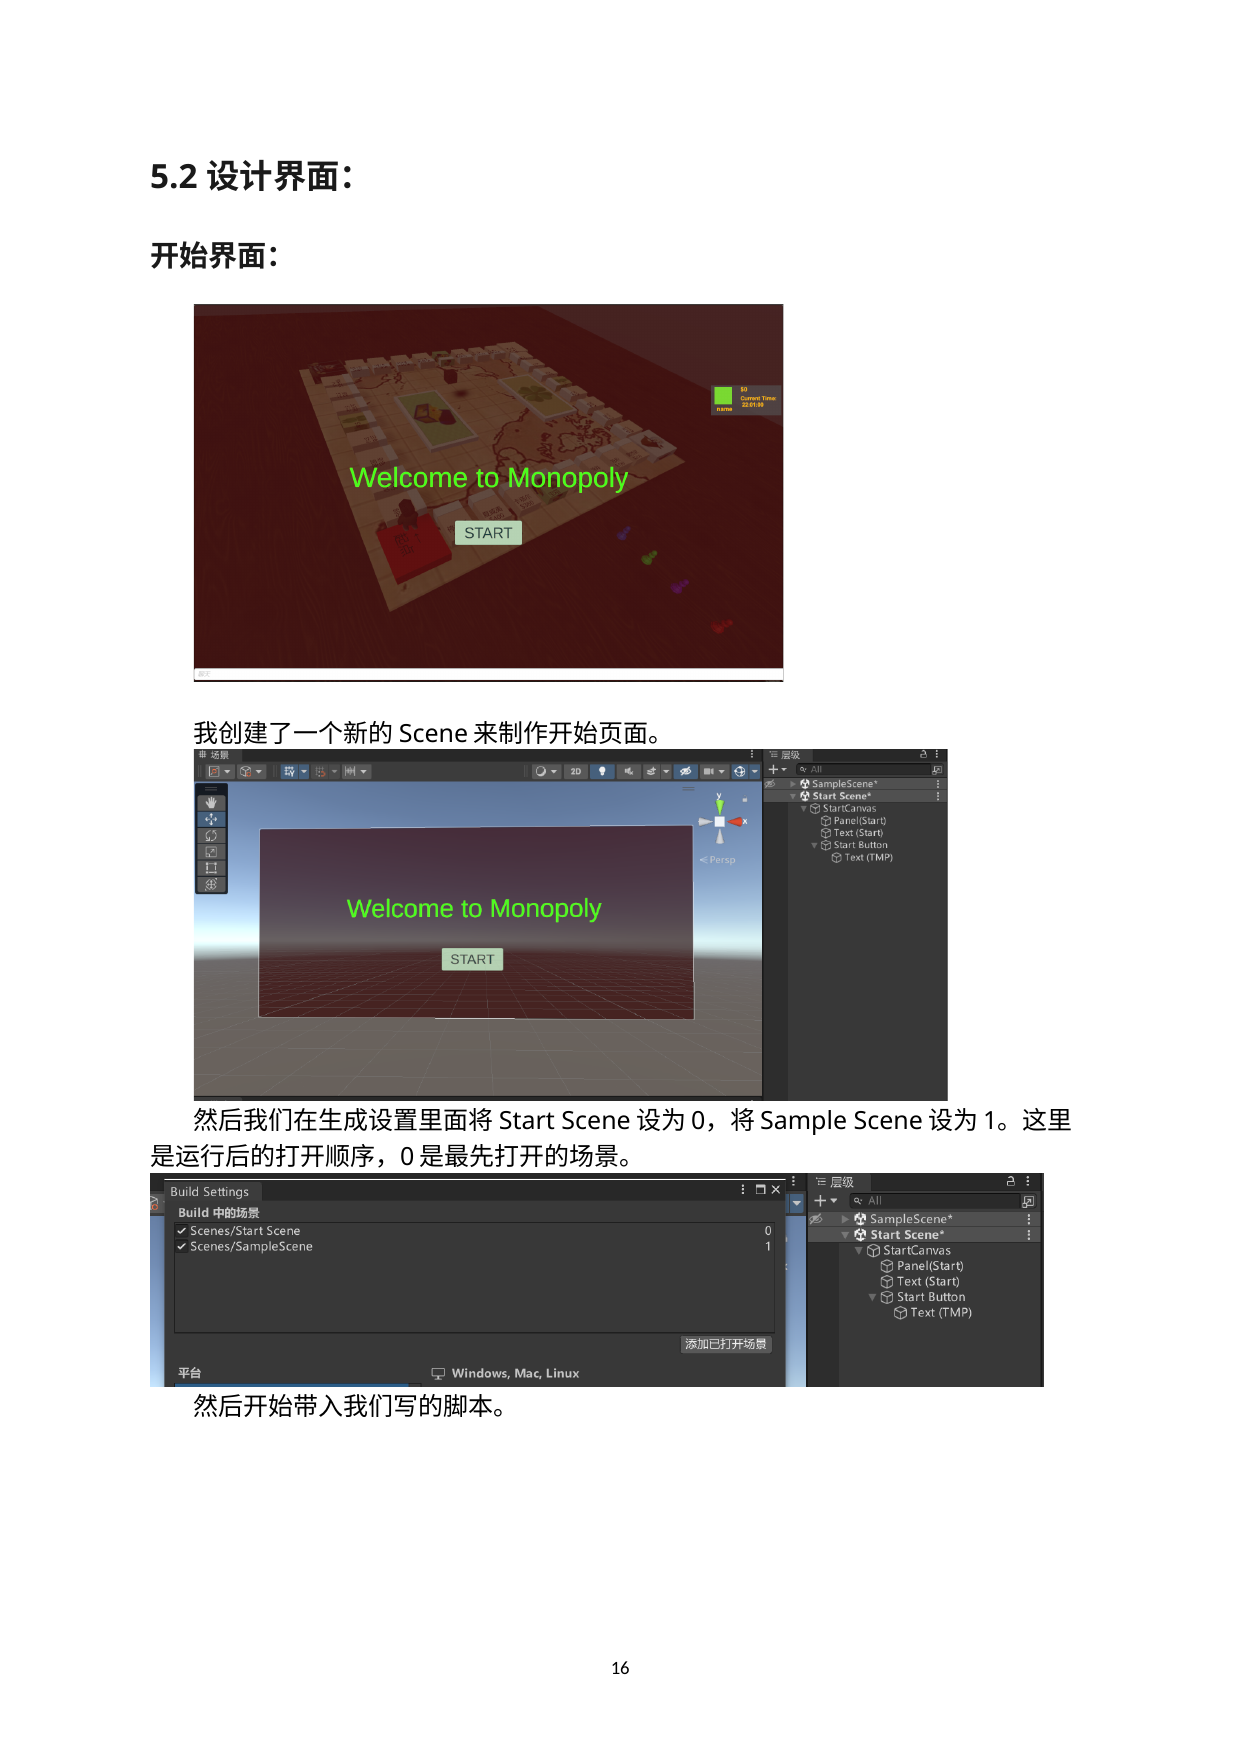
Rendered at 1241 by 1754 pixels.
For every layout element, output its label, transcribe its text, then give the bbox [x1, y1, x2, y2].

subtitle 5.2 设计界面： [150, 150, 1090, 198]
picture [150, 1173, 1044, 1387]
text 然后开始带入我们写的脚本。 [150, 1386, 1090, 1422]
picture [193, 749, 948, 1101]
subtitle 开始界面： [150, 232, 1090, 274]
text 我创建了一个新的Scene来制作开始页面。 [150, 713, 1090, 749]
picture [193, 304, 784, 682]
